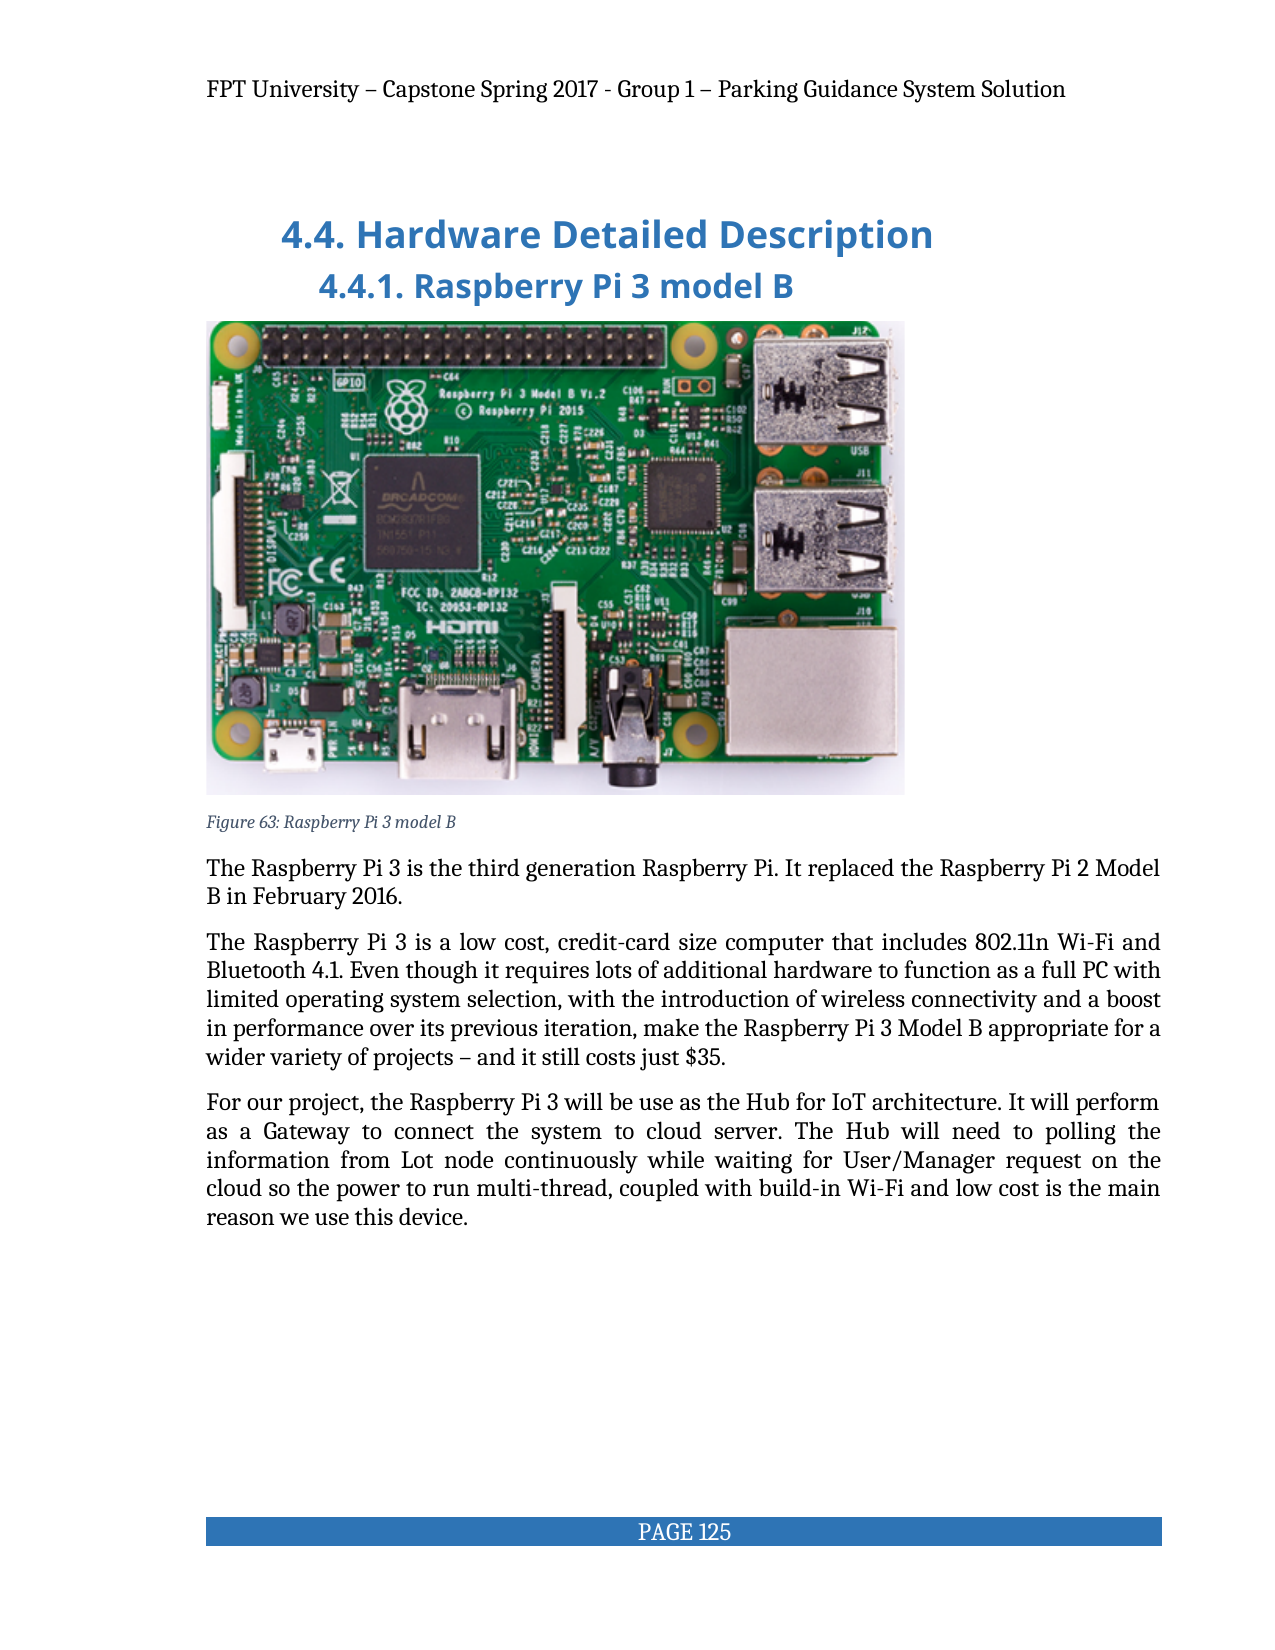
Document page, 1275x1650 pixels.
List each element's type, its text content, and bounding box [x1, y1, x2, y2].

subtitle Raspberry Pi 3 model B [206, 263, 1162, 308]
picture [206, 321, 905, 795]
text The Raspberry Pi 3 is the third generation Raspberry Pi. It replaced the Raspberry Pi 2 Model B in February 2016. [206, 853, 1162, 911]
subtitle Hardware Detailed Description [206, 208, 1162, 259]
text For our project, the Raspberry Pi 3 will be use as the Hub for IoT architecture. It will perform as a Gateway to connect the system to cloud server. The Hub will need to polling the information from Lot node continuously while waiting for User/Manager request on the cloud so the power to run multi-thread, coupled with build-in Wi-Fi and low cost is the main reason we use this device. [206, 1088, 1162, 1232]
text The Raspberry Pi 3 is a low cost, credit-card size computer that includes 802.11n Wi-Fi and Bluetooth 4.1. Even though it requires lots of additional hardware to function as a full PC with limited operating system selection, with the introduction of wireless connectivity and a boost in performance over its previous iteration, make the Raspberry Pi 3 Model B appropriate for a wider variety of projects – and it still costs just $35. [206, 928, 1162, 1071]
